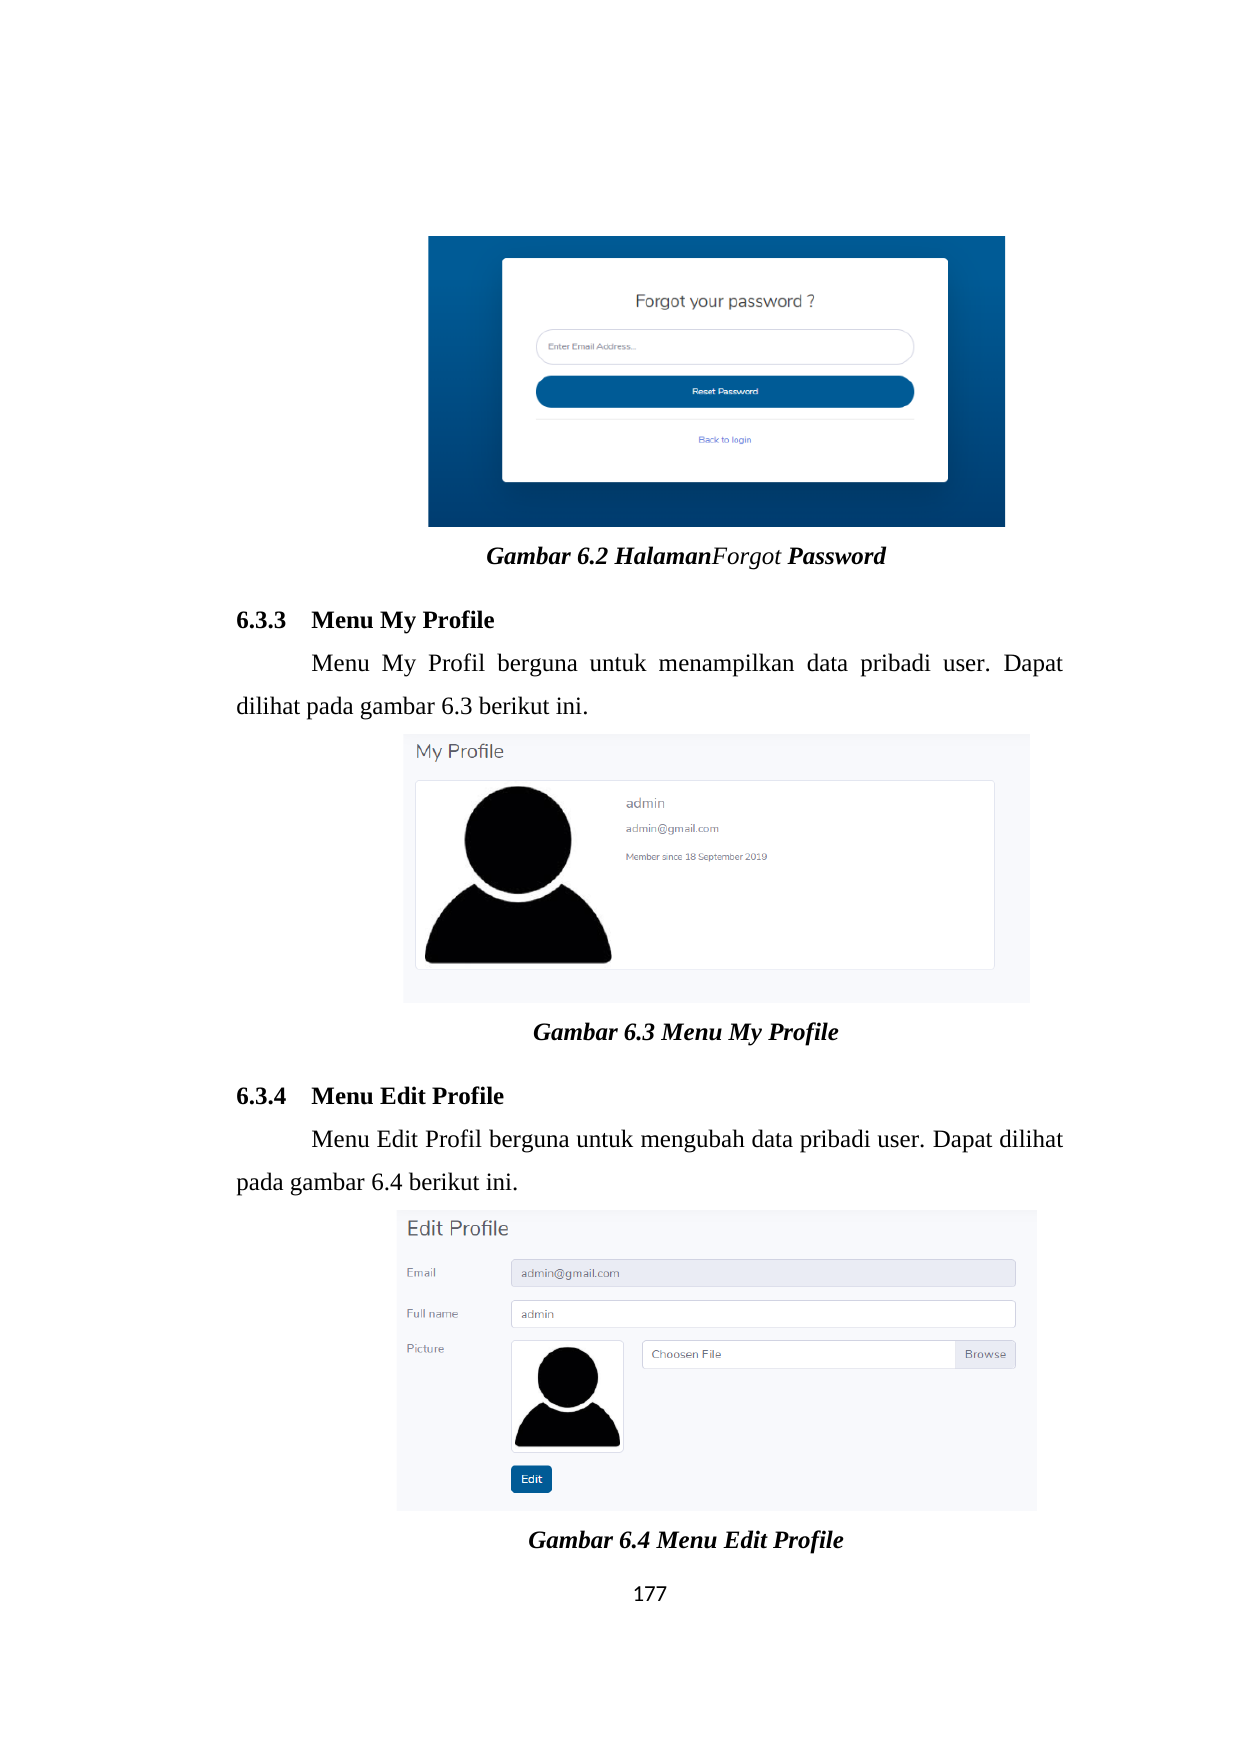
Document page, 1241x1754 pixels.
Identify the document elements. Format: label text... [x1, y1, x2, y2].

text Menu My Profil berguna untuk menampilkan data pribadi user. Dapat dilihat pada gambar 6.3 berikut ini. [236, 648, 1063, 720]
subtitle Menu Edit Profile [236, 1081, 1063, 1109]
text Gambar 6.4 Menu Edit Profile [311, 1525, 1063, 1553]
picture [403, 734, 1030, 1003]
picture [428, 236, 1006, 527]
text Menu Edit Profil berguna untuk mengubah data pribadi user. Dapat dilihat pada gambar 6.4 berikut ini. [236, 1124, 1063, 1196]
picture [396, 1210, 1037, 1511]
subtitle Menu My Profile [236, 605, 1063, 634]
text Gambar 6.3 Menu My Profile [311, 1017, 1063, 1046]
text Gambar 6.2 HalamanForgot Password [311, 541, 1063, 570]
